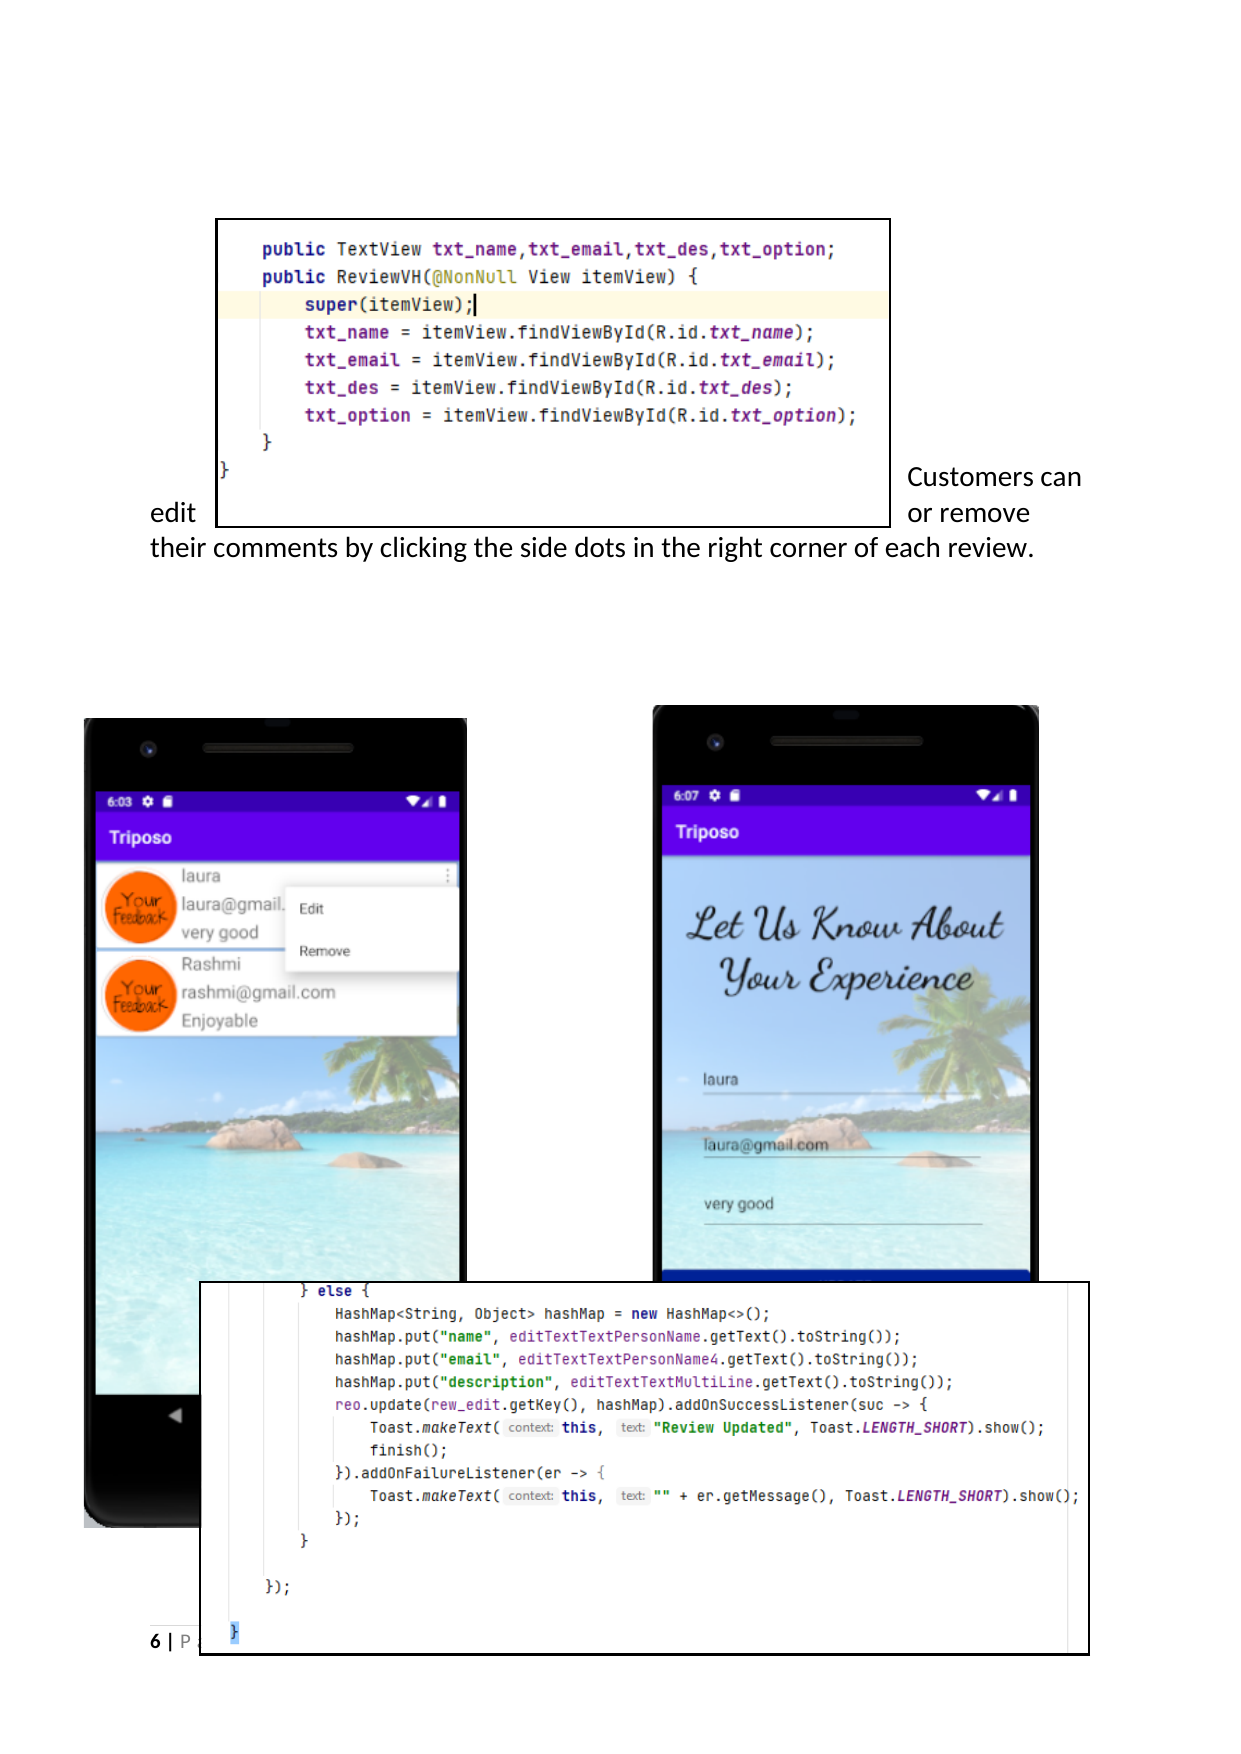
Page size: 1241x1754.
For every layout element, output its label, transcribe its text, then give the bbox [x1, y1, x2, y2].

text Customers can edit or remove their comments by clicking the side dots in the right corner of each review. [150, 458, 1090, 565]
picture [82, 718, 466, 1524]
picture [651, 705, 1039, 1281]
picture [201, 1283, 1087, 1653]
picture [218, 220, 889, 525]
